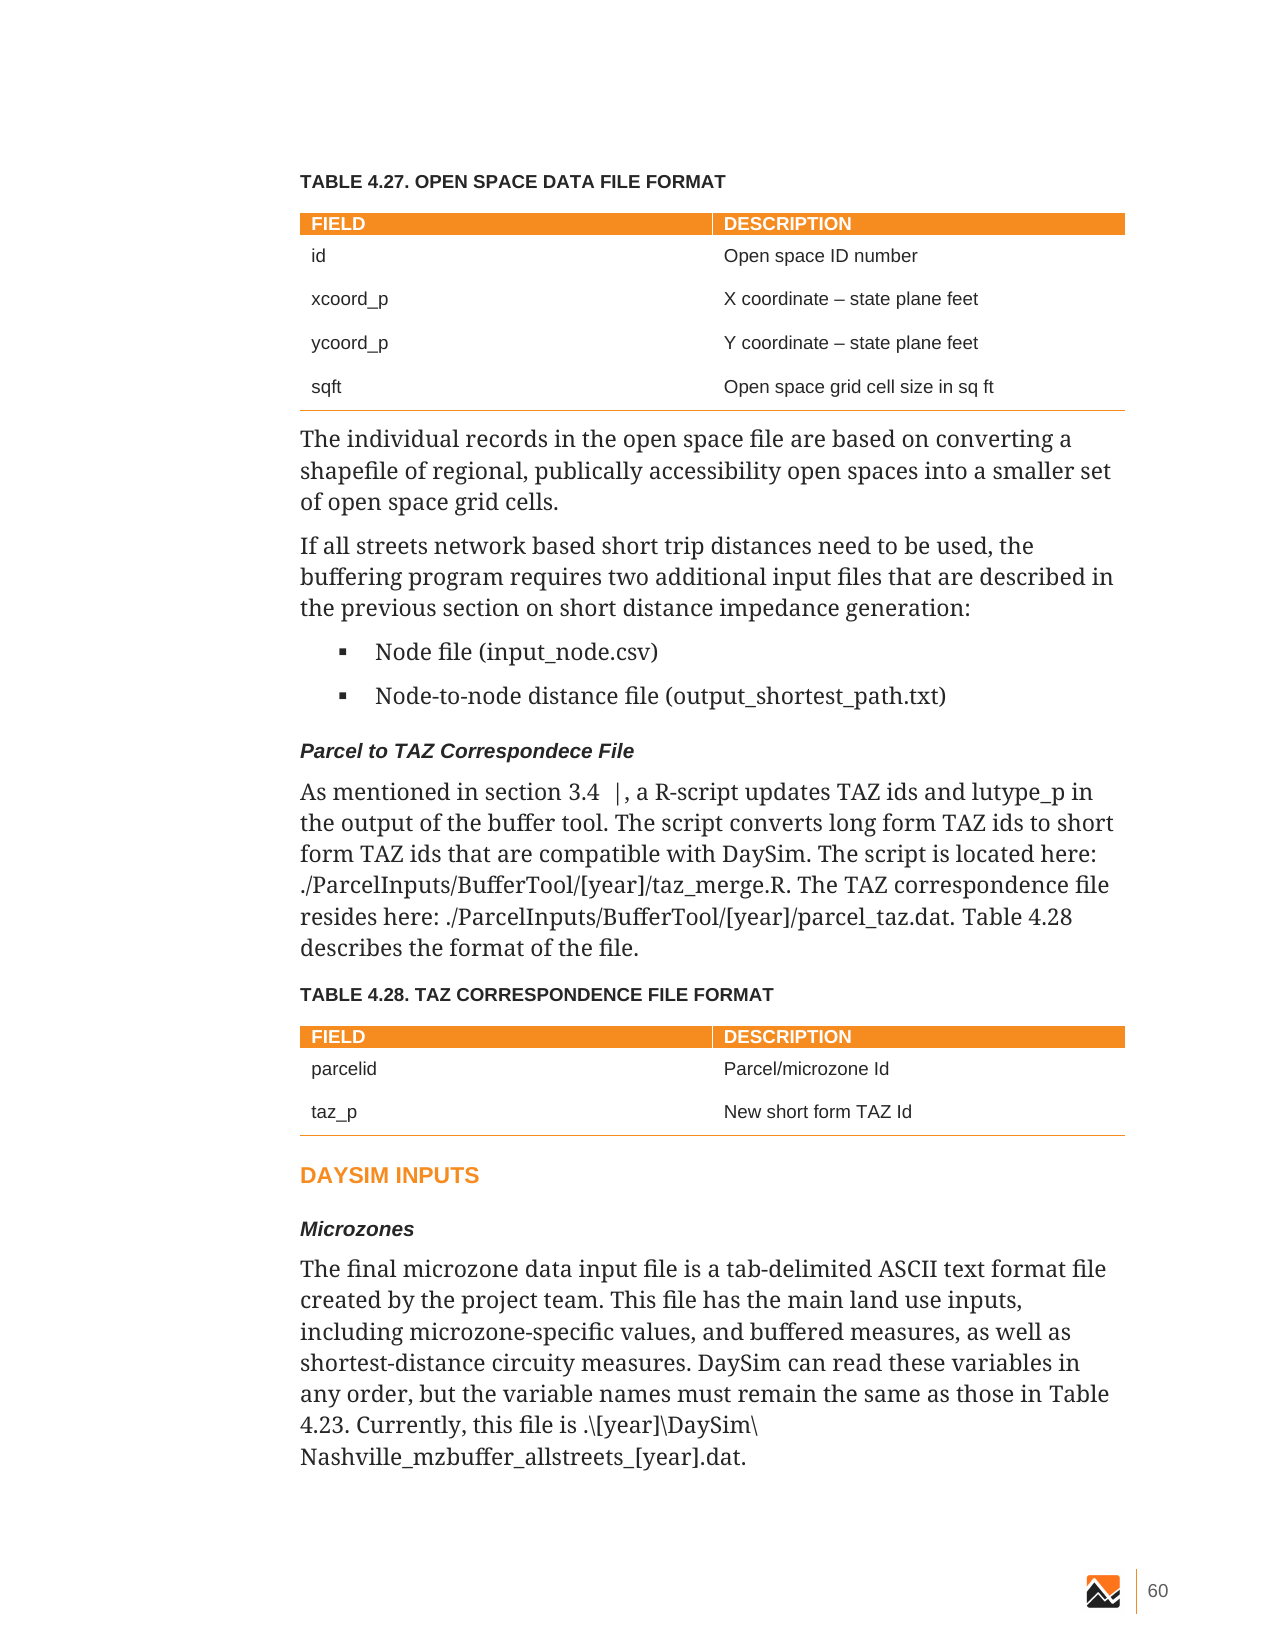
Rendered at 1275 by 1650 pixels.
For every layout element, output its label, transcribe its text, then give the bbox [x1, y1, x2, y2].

list Node-to-node distance file (output_shortest_path.txt) [337, 679, 1125, 711]
table_header DESCRIPTION [713, 1026, 1125, 1048]
text If all streets network based short trip distances need to be used, the buffering program requires two additional input files that are described in the previous section on short distance impedance generation: [300, 529, 1125, 623]
table_cell Y coordinate – state plane feet [713, 322, 1125, 366]
list Node file (input_node.csv) [337, 636, 1125, 667]
table_cell Open space grid cell size in sq ft [713, 366, 1125, 410]
table_cell sqft [300, 366, 712, 410]
table_cell parcelid [300, 1048, 712, 1091]
subtitle Parcel to TAZ Correspondece File [300, 732, 1125, 763]
table_cell X coordinate – state plane feet [713, 279, 1125, 322]
table_cell Parcel/microzone Id [713, 1048, 1125, 1091]
table_cell taz_p [300, 1091, 712, 1135]
table_header DESCRIPTION [713, 213, 1125, 235]
subtitle DaySim Inputs [300, 1157, 1125, 1188]
table_header FIELD [300, 1026, 712, 1048]
table_cell id [300, 235, 712, 278]
table_cell Open space ID number [713, 235, 1125, 278]
subtitle Microzones [300, 1209, 1125, 1240]
table_cell New short form TAZ Id [713, 1091, 1125, 1135]
table_header FIELD [300, 213, 712, 235]
table_cell xcoord_p [300, 279, 712, 322]
text The individual records in the open space file are based on converting a shapefile of regional, publically accessibility open spaces into a smaller set of open space grid cells. [300, 423, 1125, 517]
table_cell ycoord_p [300, 322, 712, 366]
picture [1080, 1568, 1125, 1614]
